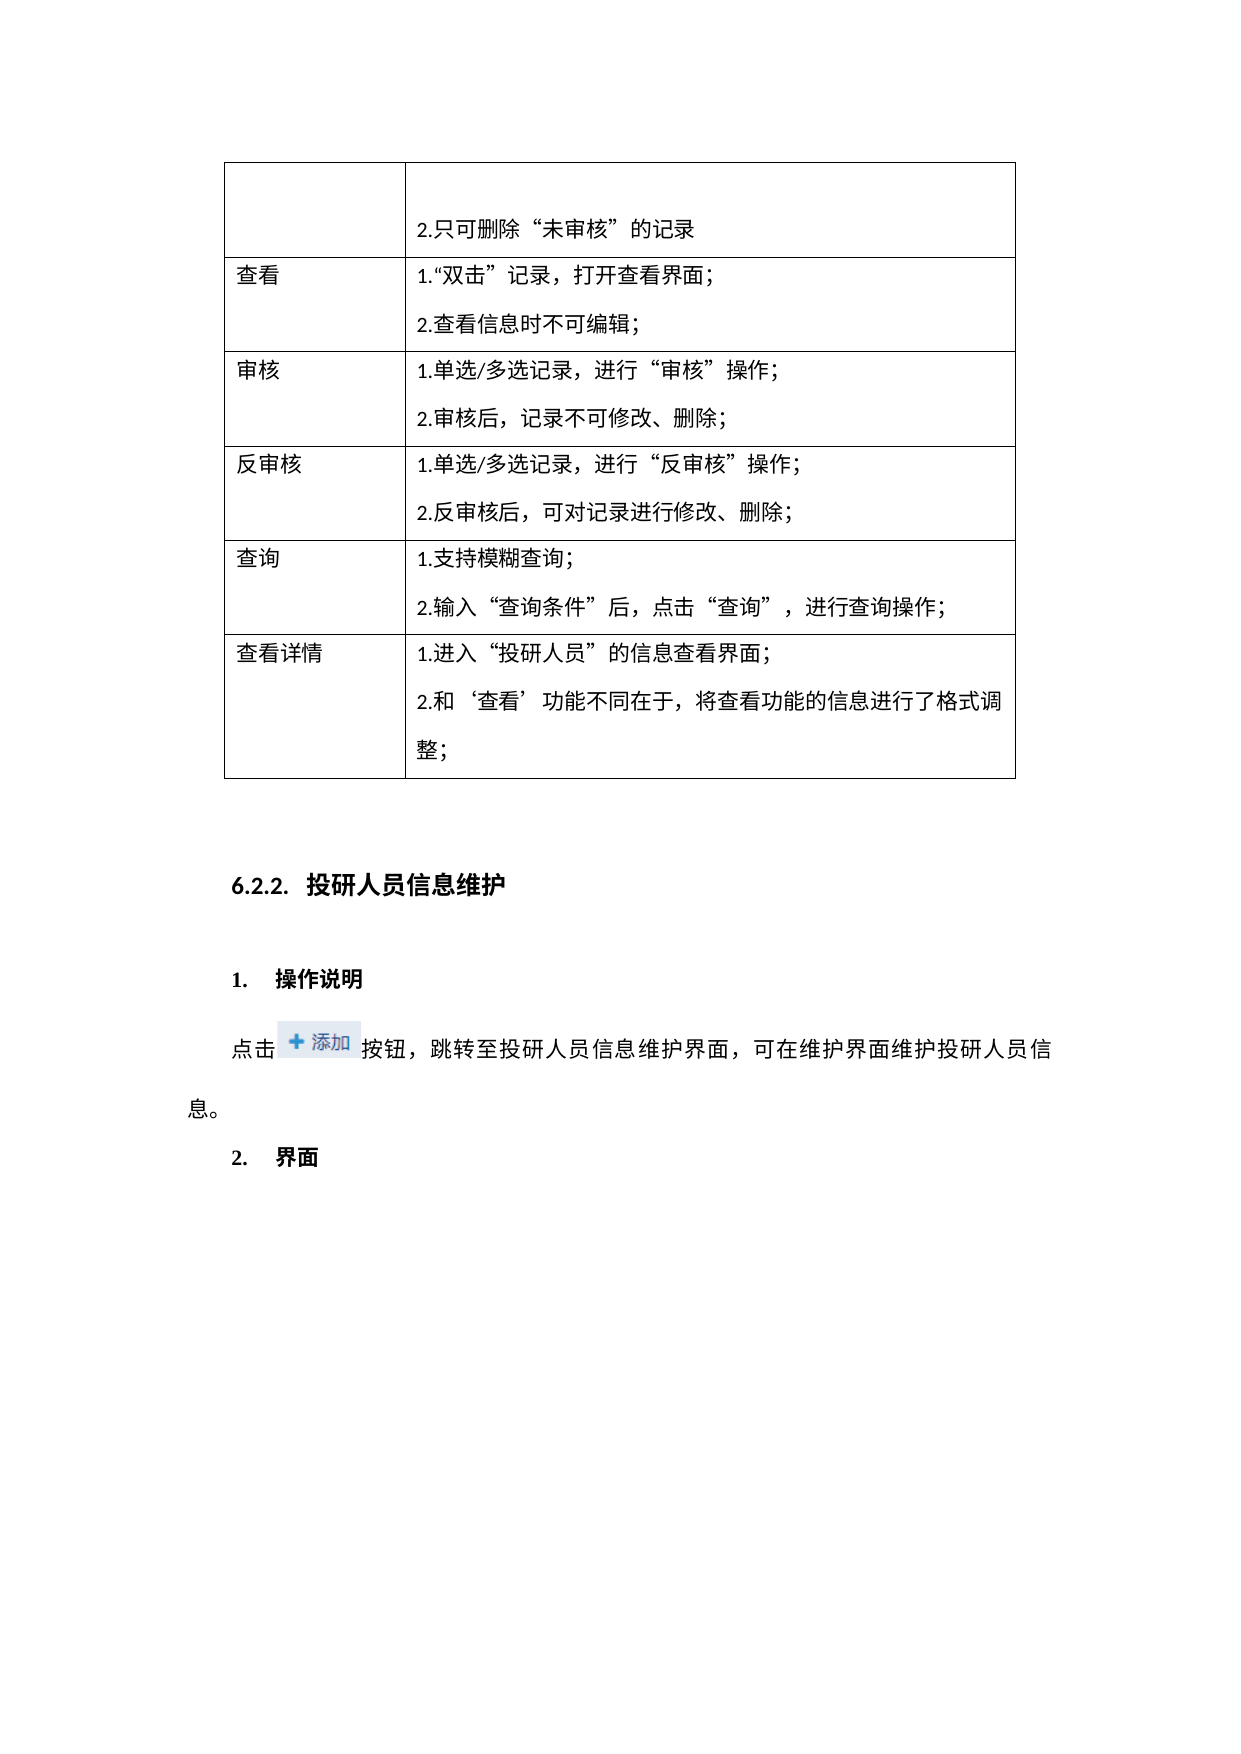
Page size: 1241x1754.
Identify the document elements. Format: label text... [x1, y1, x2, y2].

list 操作说明 [231, 962, 1053, 994]
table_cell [406, 163, 1015, 257]
table_cell 1.单选/多选记录，进行“反审核”操作； 2.反审核后，可对记录进行修改、删除； [406, 447, 1015, 540]
table_cell 1.进入“投研人员”的信息查看界面； 2.和‘查看’功能不同在于，将查看功能的信息进行了格式调整； [406, 635, 1015, 777]
table_cell 1.支持模糊查询； 2.输入“查询条件”后，点击“查询”，进行查询操作； [406, 541, 1015, 634]
table_cell 审核 [225, 352, 405, 446]
table_cell 删除 [225, 163, 405, 257]
table_cell 查看 [225, 258, 405, 351]
table_cell 1.单选/多选记录，进行“审核”操作； 2.审核后，记录不可修改、删除； [406, 352, 1015, 446]
table_cell 反审核 [225, 447, 405, 540]
picture [277, 1021, 362, 1058]
table_cell 查看详情 [225, 635, 405, 777]
table_cell 1.“双击”记录，打开查看界面； 2.查看信息时不可编辑； [406, 258, 1015, 351]
table_cell 查询 [225, 541, 405, 634]
text 点击按钮，跳转至投研人员信息维护界面，可在维护界面维护投研人员信息。 [187, 1010, 1053, 1124]
subtitle 投研人员信息维护 [231, 851, 1053, 916]
list 界面 [231, 1139, 1053, 1172]
